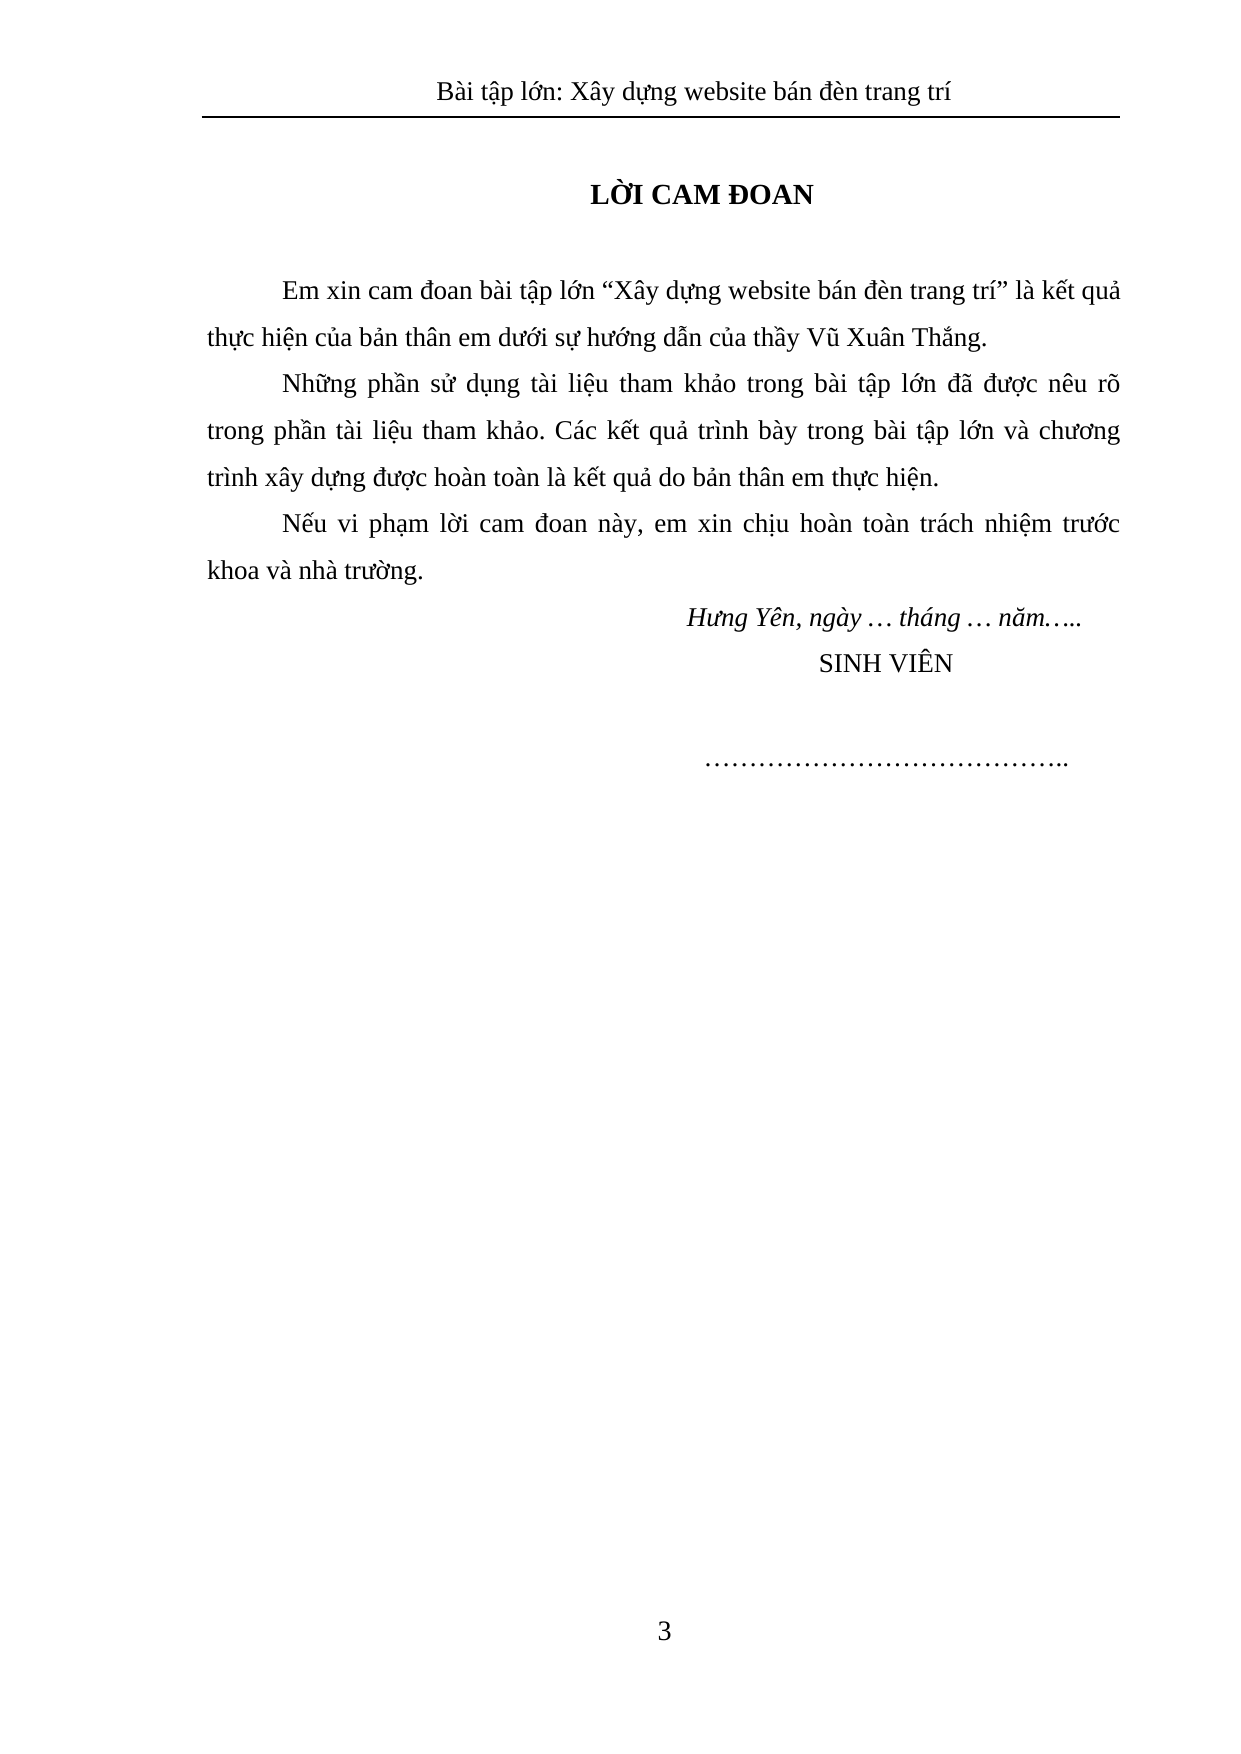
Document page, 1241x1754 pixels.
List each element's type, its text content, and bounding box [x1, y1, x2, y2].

text Những phần sử dụng tài liệu tham khảo trong bài tập lớn đã được nêu rõ trong phần tài liệu tham khảo. Các kết quả trình bày trong bài tập lớn và chương trình xây dựng được hoàn toàn là kết quả do bản thân em thực hiện. [207, 367, 1122, 492]
text Em xin cam đoan bài tập lớn “Xây dựng website bán đèn trang trí” là kết quả thực hiện của bản thân em dưới sự hướng dẫn của thầy Vũ Xuân Thắng. [207, 274, 1122, 352]
text Hưng Yên, ngày … tháng … năm….. [207, 601, 1122, 632]
text SINH VIÊN [207, 647, 1122, 679]
text Nếu vi phạm lời cam đoan này, em xin chịu hoàn toàn trách nhiệm trước khoa và nhà trường. [207, 507, 1122, 585]
text LỜI CAM ĐOAN [207, 177, 1122, 211]
text ………………………………….. [207, 741, 1122, 772]
